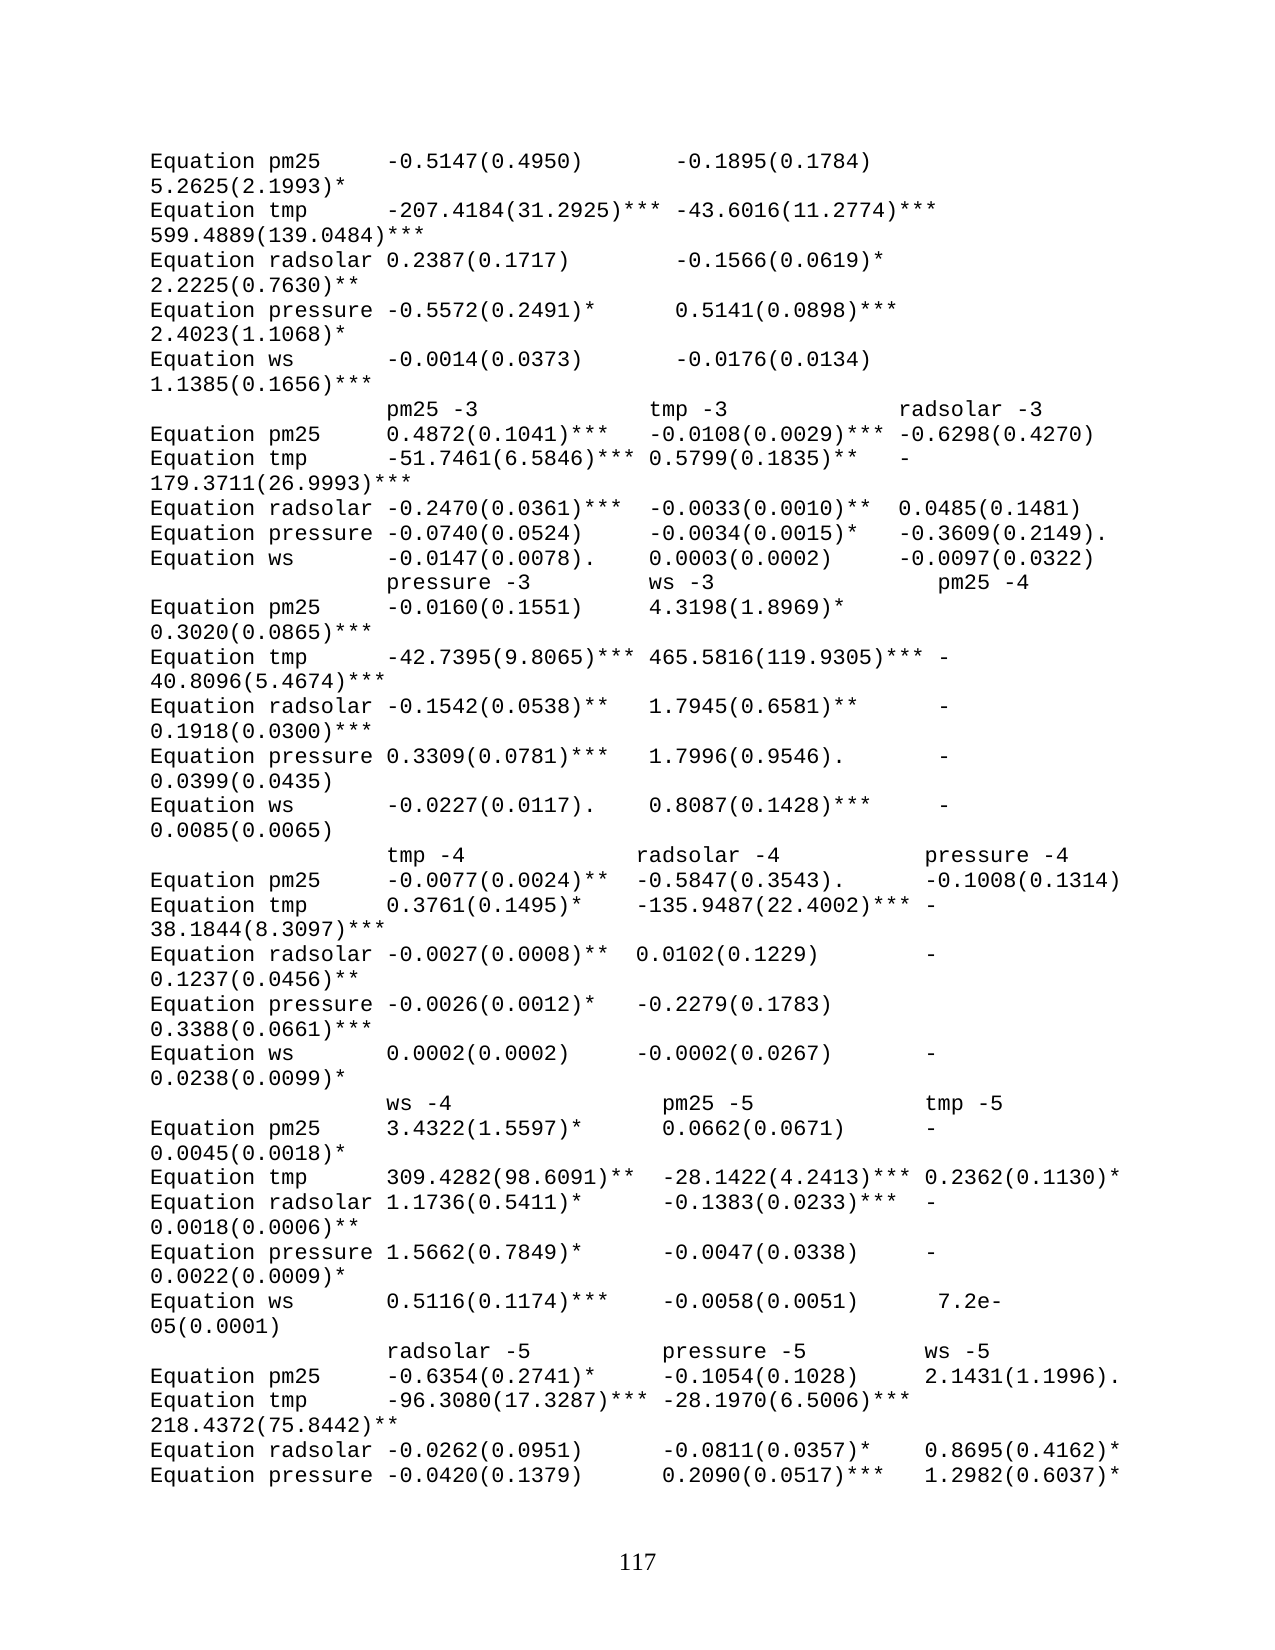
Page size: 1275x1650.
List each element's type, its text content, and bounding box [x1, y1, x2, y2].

text Equation ws -0.0014(0.0373) -0.0176(0.0134) 1.1385(0.1656)*** [150, 348, 1125, 398]
text Equation pressure -0.0740(0.0524) -0.0034(0.0015)* -0.3609(0.2149). [150, 522, 1125, 547]
text Equation tmp 0.3761(0.1495)* -135.9487(22.4002)*** -38.1844(8.3097)*** [150, 894, 1125, 943]
text Equation pm25 -0.6354(0.2741)* -0.1054(0.1028) 2.1431(1.1996). [150, 1365, 1125, 1389]
text Equation radsolar -0.2470(0.0361)*** -0.0033(0.0010)** 0.0485(0.1481) [150, 497, 1125, 522]
text Equation tmp 309.4282(98.6091)** -28.1422(4.2413)*** 0.2362(0.1130)* [150, 1166, 1125, 1191]
text pressure -3 ws -3 pm25 -4 [150, 571, 1125, 596]
text Equation pressure -0.0026(0.0012)* -0.2279(0.1783) 0.3388(0.0661)*** [150, 993, 1125, 1042]
text tmp -4 radsolar -4 pressure -4 [150, 844, 1125, 869]
text Equation pm25 3.4322(1.5597)* 0.0662(0.0671) -0.0045(0.0018)* [150, 1117, 1125, 1166]
text ws -4 pm25 -5 tmp -5 [150, 1092, 1125, 1117]
text Equation pm25 -0.0077(0.0024)** -0.5847(0.3543). -0.1008(0.1314) [150, 869, 1125, 894]
text Equation radsolar -0.1542(0.0538)** 1.7945(0.6581)** -0.1918(0.0300)*** [150, 695, 1125, 745]
text Equation radsolar 1.1736(0.5411)* -0.1383(0.0233)*** -0.0018(0.0006)** [150, 1191, 1125, 1241]
text Equation radsolar 0.2387(0.1717) -0.1566(0.0619)* 2.2225(0.7630)** [150, 249, 1125, 299]
text Equation ws 0.0002(0.0002) -0.0002(0.0267) -0.0238(0.0099)* [150, 1042, 1125, 1092]
text Equation tmp -96.3080(17.3287)*** -28.1970(6.5006)*** 218.4372(75.8442)** [150, 1389, 1125, 1439]
text Equation ws -0.0147(0.0078). 0.0003(0.0002) -0.0097(0.0322) [150, 547, 1125, 571]
text Equation tmp -42.7395(9.8065)*** 465.5816(119.9305)*** -40.8096(5.4674)*** [150, 646, 1125, 695]
text Equation pressure 0.3309(0.0781)*** 1.7996(0.9546). -0.0399(0.0435) [150, 745, 1125, 794]
text pm25 -3 tmp -3 radsolar -3 [150, 398, 1125, 423]
text Equation radsolar -0.0027(0.0008)** 0.0102(0.1229) -0.1237(0.0456)** [150, 943, 1125, 993]
text radsolar -5 pressure -5 ws -5 [150, 1340, 1125, 1365]
text Equation tmp -51.7461(6.5846)*** 0.5799(0.1835)** -179.3711(26.9993)*** [150, 447, 1125, 497]
text Equation tmp -207.4184(31.2925)*** -43.6016(11.2774)*** 599.4889(139.0484)*** [150, 199, 1125, 249]
text Equation pm25 0.4872(0.1041)*** -0.0108(0.0029)*** -0.6298(0.4270) [150, 423, 1125, 447]
text Equation ws -0.0227(0.0117). 0.8087(0.1428)*** -0.0085(0.0065) [150, 794, 1125, 844]
text Equation radsolar -0.0262(0.0951) -0.0811(0.0357)* 0.8695(0.4162)* [150, 1439, 1125, 1464]
text Equation ws 0.5116(0.1174)*** -0.0058(0.0051) 7.2e-05(0.0001) [150, 1290, 1125, 1340]
text Equation pressure -0.5572(0.2491)* 0.5141(0.0898)*** 2.4023(1.1068)* [150, 299, 1125, 348]
text Equation pressure 1.5662(0.7849)* -0.0047(0.0338) -0.0022(0.0009)* [150, 1241, 1125, 1290]
text Equation pm25 -0.5147(0.4950) -0.1895(0.1784) 5.2625(2.1993)* [150, 150, 1125, 199]
text Equation pressure -0.0420(0.1379) 0.2090(0.0517)*** 1.2982(0.6037)* [150, 1464, 1125, 1489]
text Equation pm25 -0.0160(0.1551) 4.3198(1.8969)* 0.3020(0.0865)*** [150, 596, 1125, 646]
